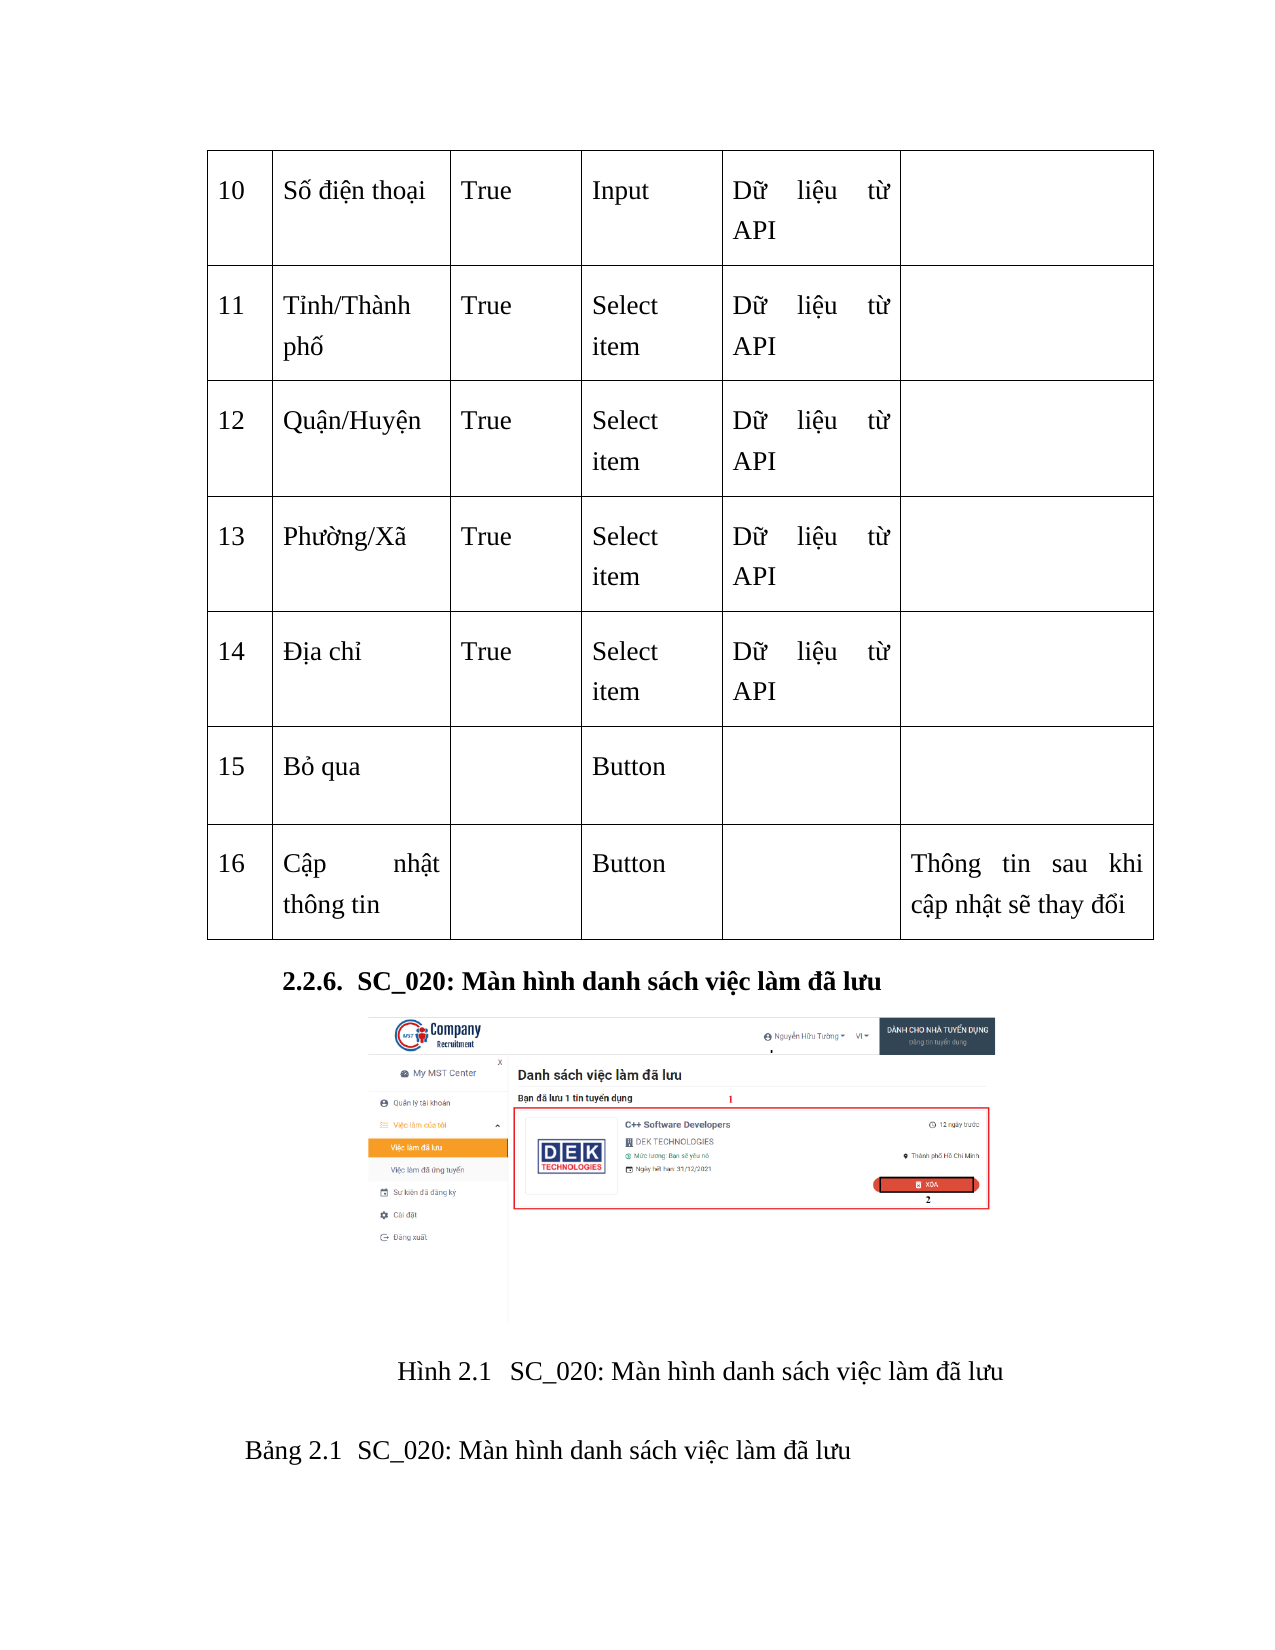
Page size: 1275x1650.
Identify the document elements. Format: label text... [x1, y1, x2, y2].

table_cell True [451, 151, 581, 265]
table_cell [451, 825, 581, 939]
table_cell Bỏ qua [273, 727, 450, 823]
table_cell Cập nhật thông tin [273, 825, 450, 939]
table_cell 14 [208, 612, 272, 726]
table_cell True [451, 381, 581, 496]
table_cell [901, 497, 1153, 611]
table_cell Số điện thoại [273, 151, 450, 265]
table_cell Dữ liệu từ API [723, 612, 900, 726]
subtitle SC_020: Màn hình danh sách việc làm đã lưu [282, 965, 1156, 996]
table_cell Dữ liệu từ API [723, 381, 900, 496]
table_cell Thông tin sau khi cập nhật sẽ thay đổi [901, 825, 1153, 939]
table_cell Phường/Xã [273, 497, 450, 611]
table_cell Quận/Huyện [273, 381, 450, 496]
table_cell Button [582, 825, 722, 939]
table_cell 16 [208, 825, 272, 939]
table_cell Tỉnh/Thành phố [273, 266, 450, 380]
table_cell [901, 612, 1153, 726]
table_cell Select item [582, 266, 722, 380]
table_cell [723, 825, 900, 939]
table_cell Select item [582, 612, 722, 726]
table_cell True [451, 497, 581, 611]
text SC_020: Màn hình danh sách việc làm đã lưu [244, 1355, 1156, 1387]
table_cell 11 [208, 266, 272, 380]
table_cell [451, 727, 581, 823]
table_cell Input [582, 151, 722, 265]
table_cell 12 [208, 381, 272, 496]
table_cell [901, 151, 1153, 265]
table_cell Button [582, 727, 722, 823]
table_cell [901, 727, 1153, 823]
table_cell 10 [208, 151, 272, 265]
table_cell [901, 381, 1153, 496]
text SC_020: Màn hình danh sách việc làm đã lưu [244, 1434, 1156, 1466]
table_cell Dữ liệu từ API [723, 151, 900, 265]
table_cell 15 [208, 727, 272, 823]
table_cell Dữ liệu từ API [723, 497, 900, 611]
table_cell Dữ liệu từ API [723, 266, 900, 380]
table_cell True [451, 612, 581, 726]
table_cell 13 [208, 497, 272, 611]
table_cell Select item [582, 381, 722, 496]
picture [368, 1017, 996, 1324]
table_cell [901, 266, 1153, 380]
table_cell Địa chỉ [273, 612, 450, 726]
table_cell [723, 727, 900, 823]
table_cell Select item [582, 497, 722, 611]
table_cell True [451, 266, 581, 380]
